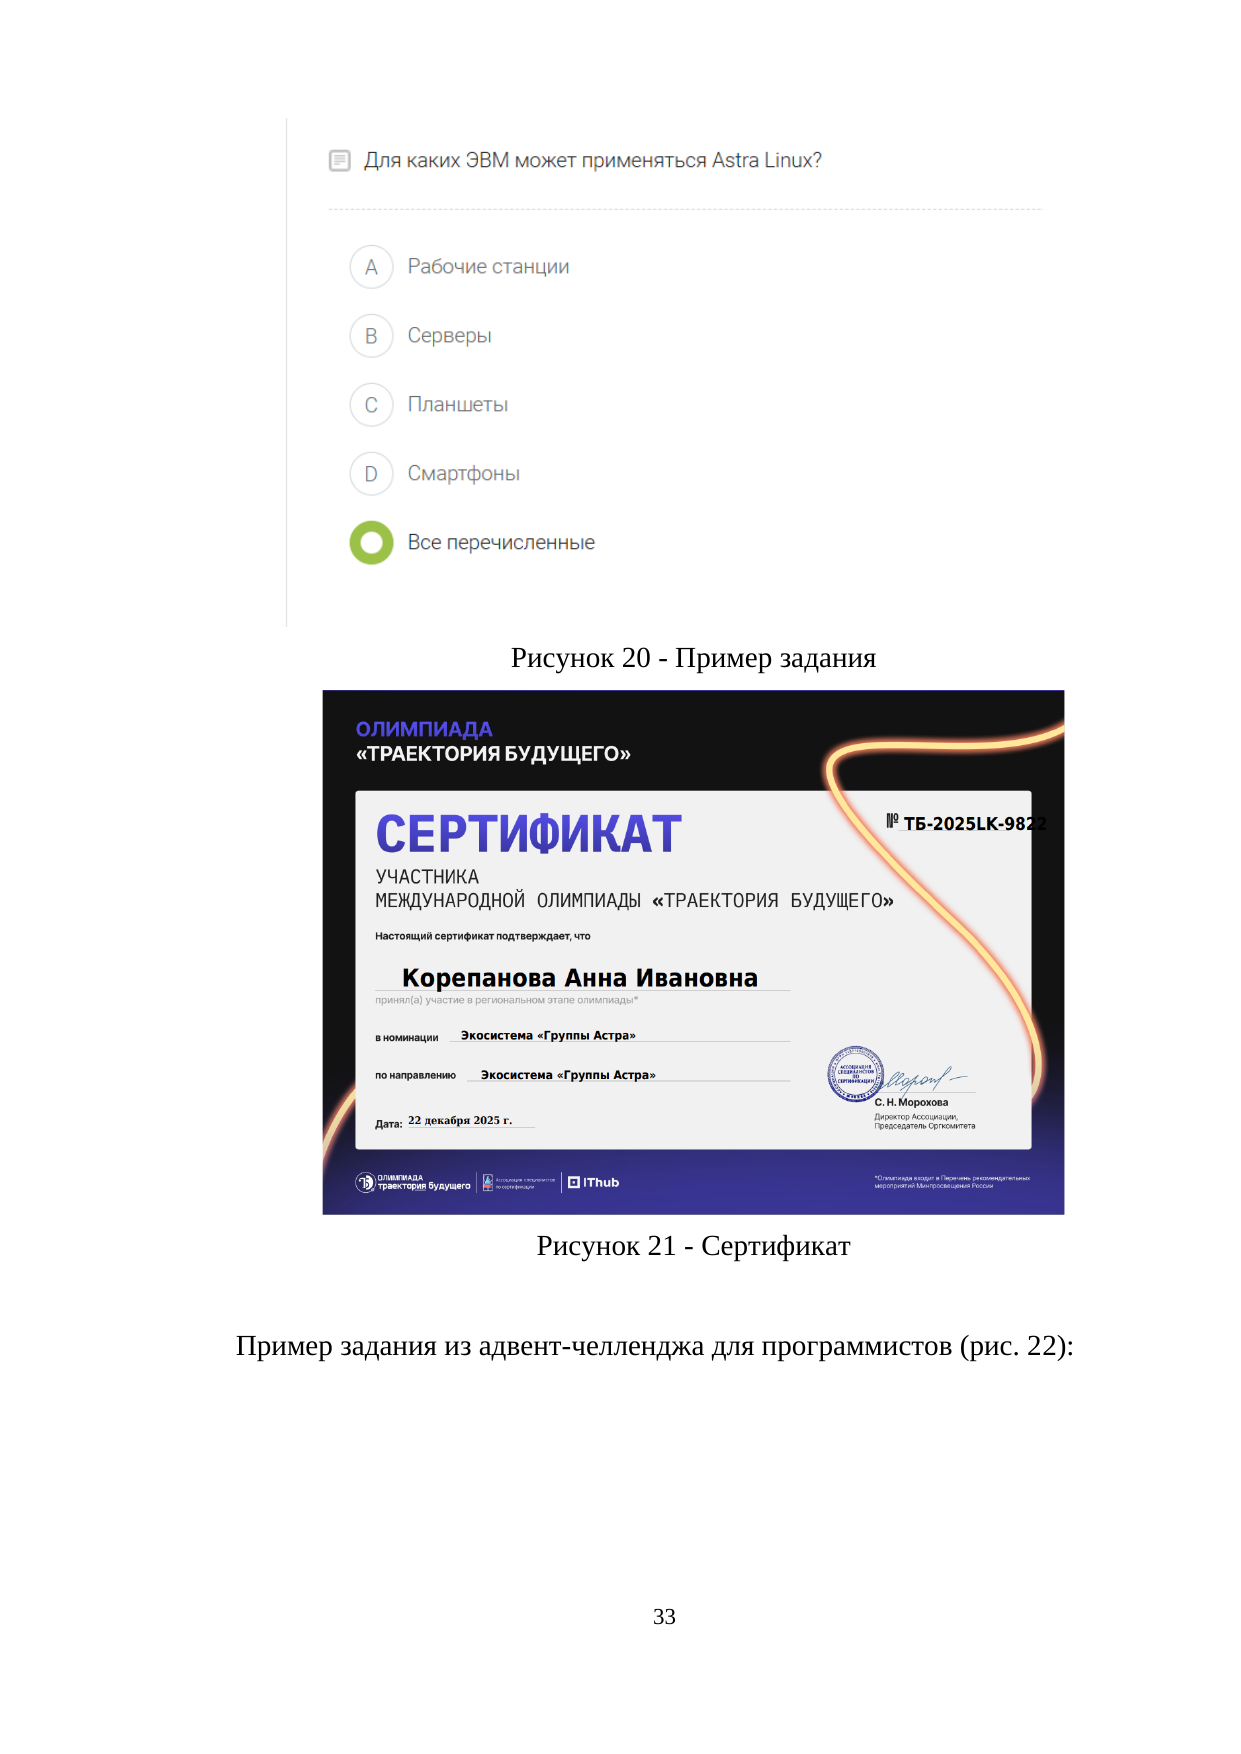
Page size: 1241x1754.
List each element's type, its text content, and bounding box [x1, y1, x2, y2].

picture [322, 690, 1065, 1215]
text Рисунок 20 - Пример задания [177, 640, 1152, 673]
text Рисунок 21 - Сертификат [177, 1228, 1152, 1261]
picture [285, 118, 1044, 627]
text Пример задания из адвент-челленджа для программистов (рис. 22): [177, 1328, 1152, 1362]
